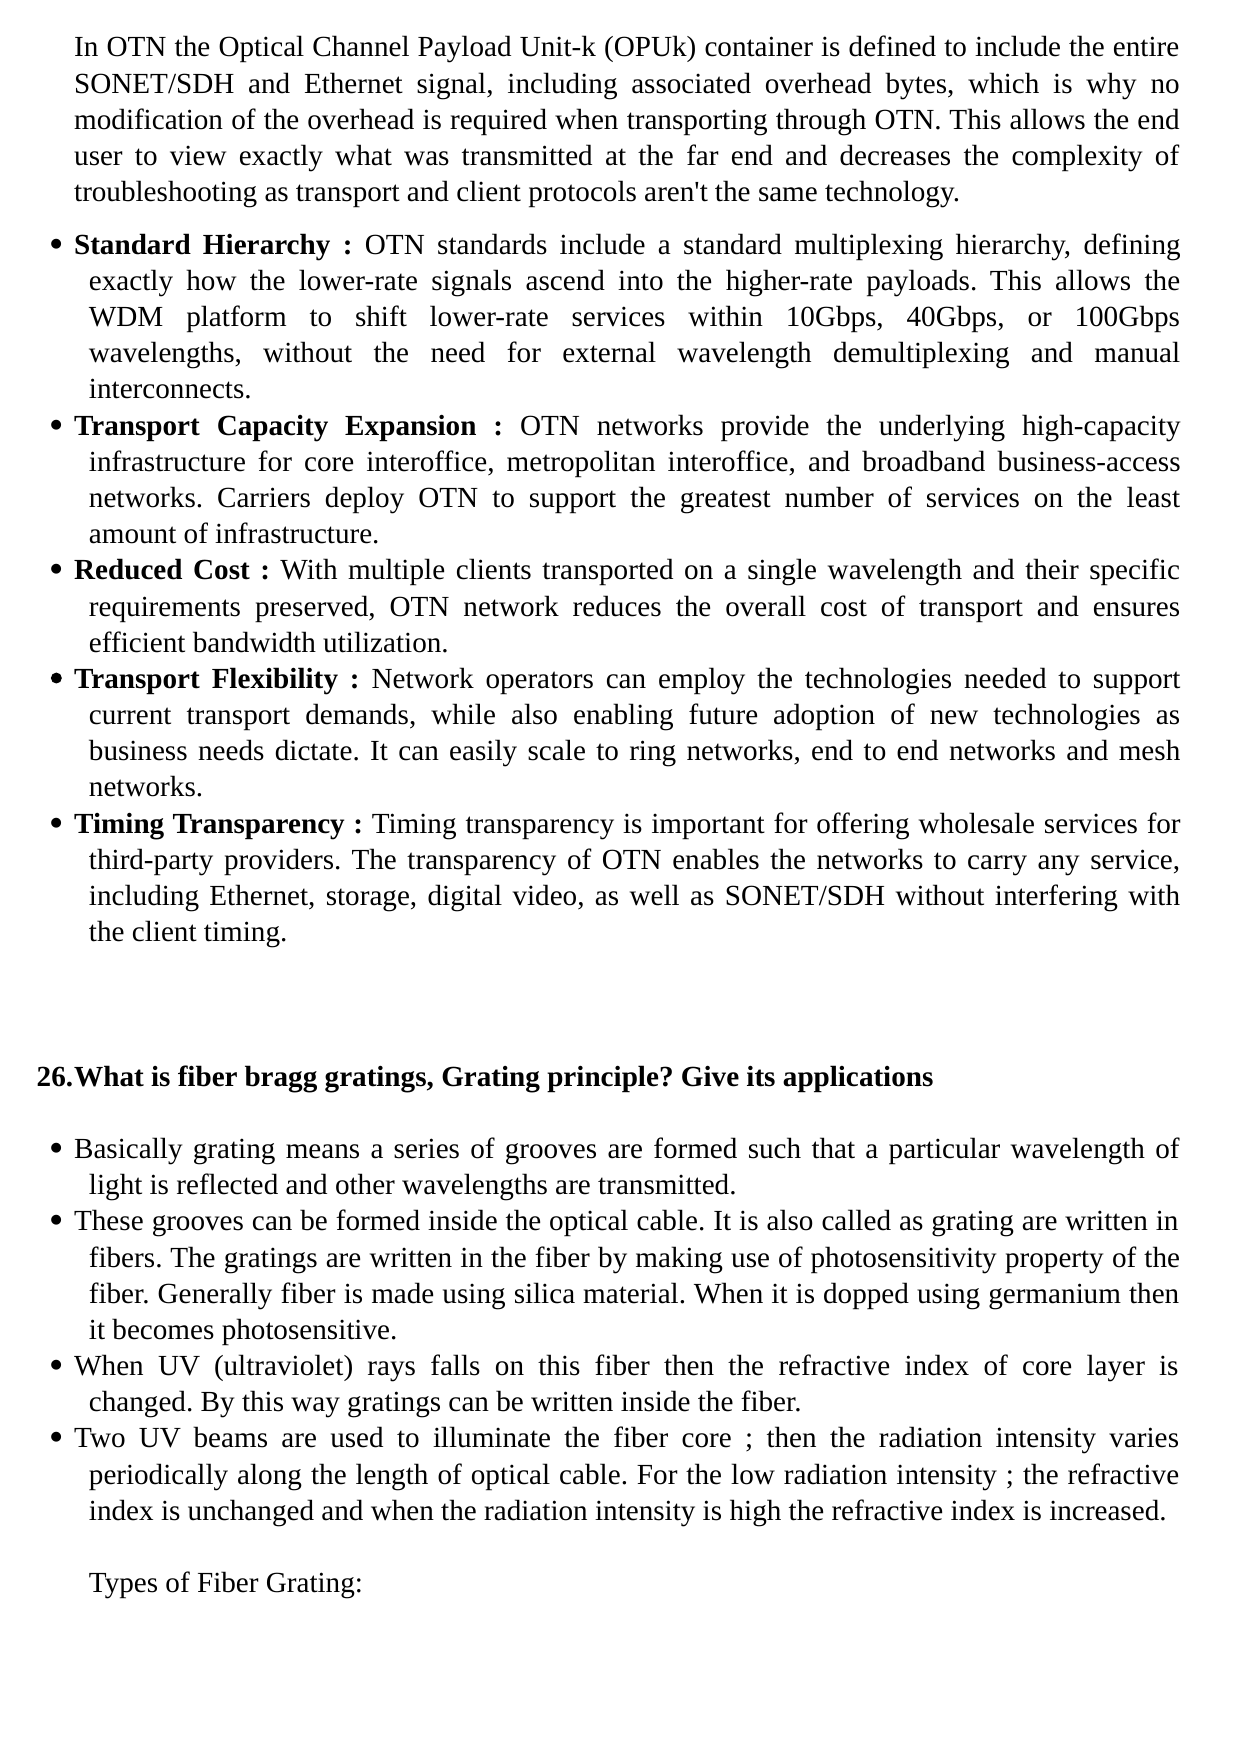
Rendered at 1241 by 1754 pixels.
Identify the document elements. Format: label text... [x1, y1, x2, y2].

list Timing Transparency : Timing transparency is important for offering wholesale services for third-party providers. The transparency of OTN enables the networks to carry any service, including Ethernet, storage, digital video, as well as SONET/SDH without interfering with the client timing. [51, 806, 1181, 948]
list These grooves can be formed inside the optical cable. It is also called as grating are written in fibers. The gratings are written in the fiber by making use of photosensitivity property of the fiber. Generally fiber is made using silica material. When it is dopped using germanium then it becomes photosensitive. [51, 1203, 1181, 1346]
list When UV (ultraviolet) rays falls on this fiber then the refractive index of core layer is changed. By this way gratings can be written inside the fiber. [51, 1348, 1181, 1418]
list Two UV beams are used to illuminate the fiber core ; then the radiation intensity varies periodically along the length of optical cable. For the low radiation intensity ; the refractive index is unchanged and when the radiation intensity is high the refractive index is increased. [51, 1421, 1181, 1527]
list What is fiber bragg gratings, Grating principle? Give its applications [36, 1059, 1181, 1092]
list Transport Capacity Expansion : OTN networks provide the underlying high-capacity infrastructure for core interoffice, metropolitan interoffice, and broadband business-access networks. Carriers deploy OTN to support the greatest number of services on the least amount of infrastructure. [51, 408, 1181, 550]
list Types of Fiber Grating: [89, 1565, 1181, 1599]
text In OTN the Optical Channel Payload Unit-k (OPUk) container is defined to include the entire SONET/SDH and Ethernet signal, including associated overhead bytes, which is why no modification of the overhead is required when transporting through OTN. This allows the end user to view exactly what was transmitted at the far end and decreases the complexity of troubleshooting as transport and client protocols aren't the same technology. [74, 29, 1181, 208]
list Transport Flexibility : Network operators can employ the technologies needed to support current transport demands, while also enabling future adoption of new technologies as business needs dictate. It can easily scale to ring networks, end to end networks and mesh networks. [51, 661, 1181, 803]
list Basically grating means a series of grooves are formed such that a particular wavelength of light is reflected and other wavelengths are transmitted. [51, 1131, 1181, 1201]
list Standard Hierarchy : OTN standards include a standard multiplexing hierarchy, defining exactly how the lower-rate signals ascend into the higher-rate payloads. This allows the WDM platform to shift lower-rate services within 10Gbps, 40Gbps, or 100Gbps wavelengths, without the need for external wavelength demultiplexing and manual interconnects. [51, 227, 1181, 405]
list Reduced Cost : With multiple clients transported on a single wavelength and their specific requirements preserved, OTN network reduces the overall cost of transport and ensures efficient bandwidth utilization. [51, 552, 1181, 658]
